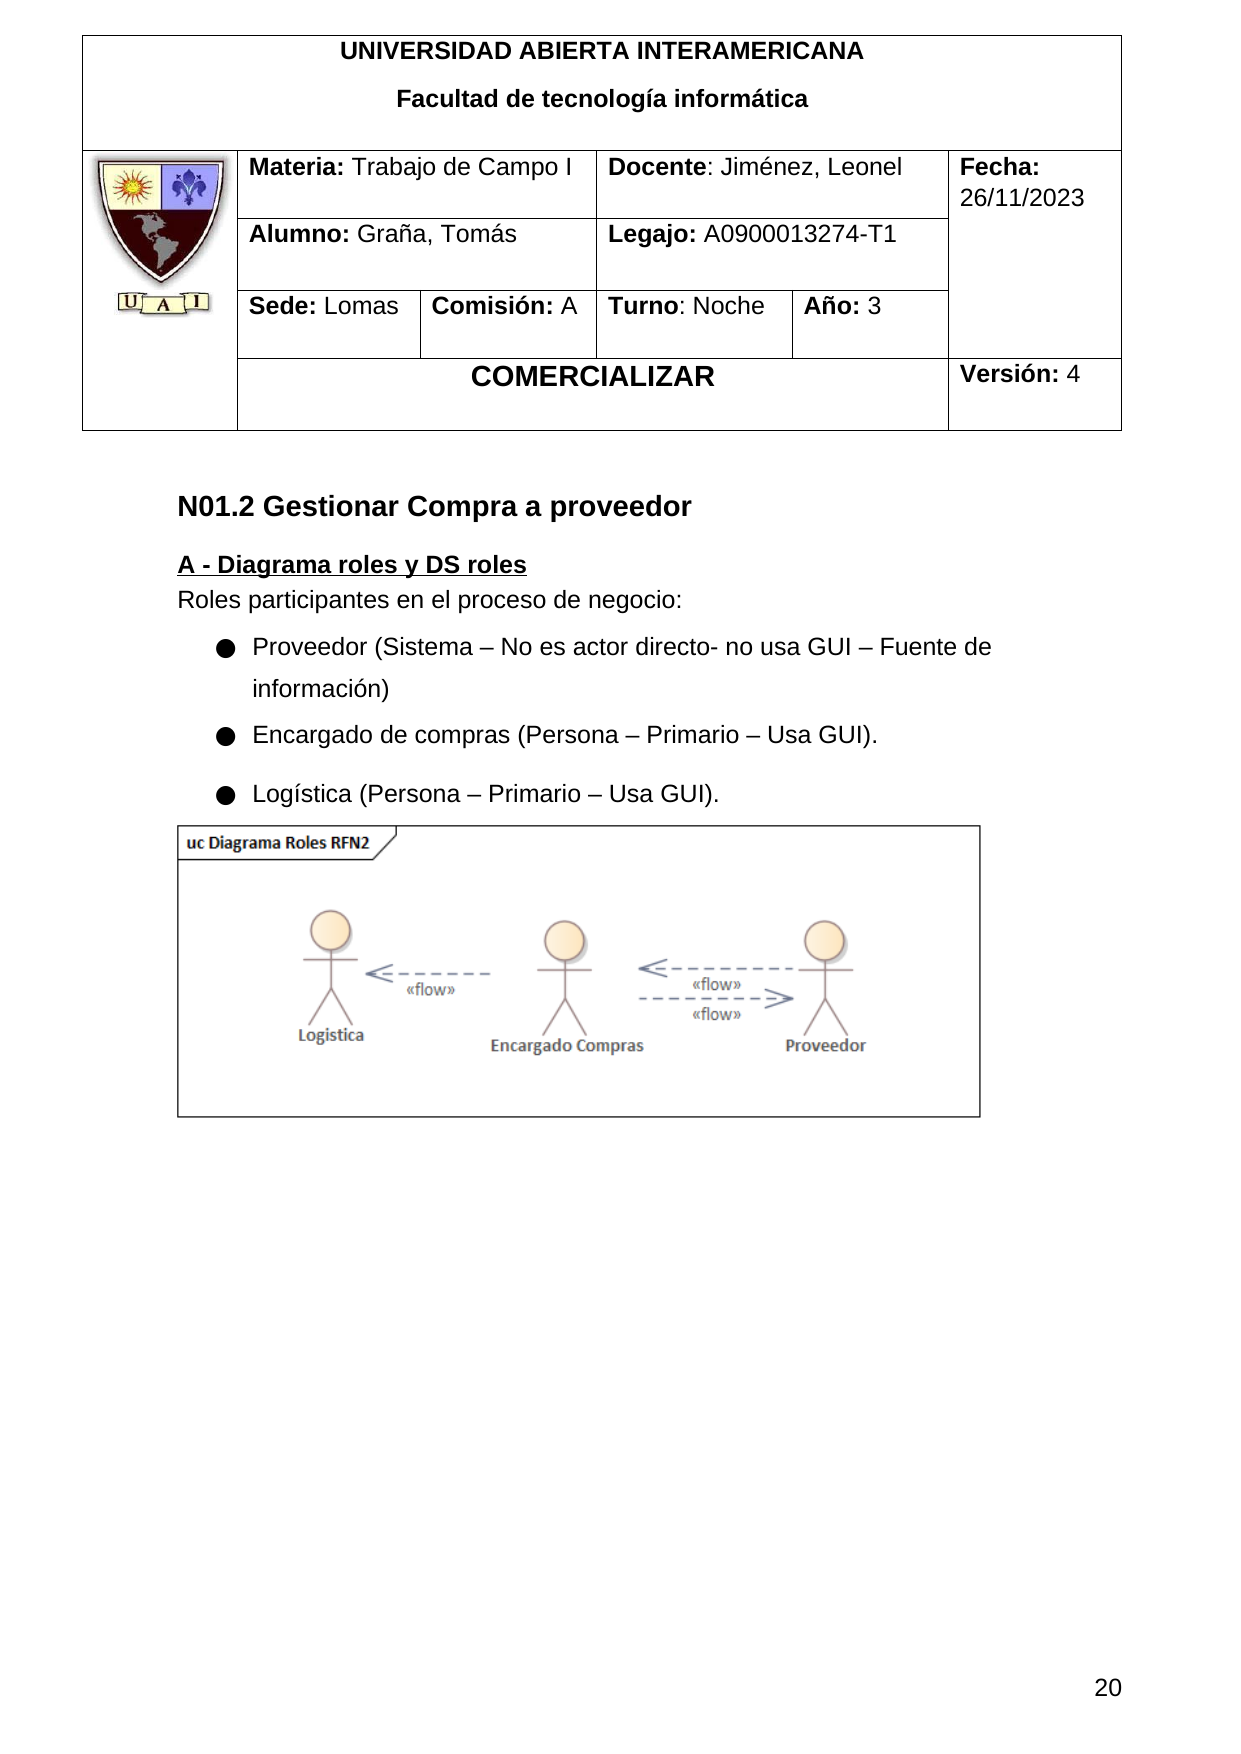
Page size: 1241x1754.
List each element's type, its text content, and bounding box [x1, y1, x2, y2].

subtitle A - Diagrama roles y DS roles [177, 550, 1122, 579]
subtitle N01.2 Gestionar Compra a proveedor [177, 489, 1122, 522]
list Encargado de compras (Persona – Primario – Usa GUI). [214, 707, 1122, 758]
picture [177, 824, 982, 1119]
list Proveedor (Sistema – No es actor directo- no usa GUI – Fuente de información) [214, 618, 1122, 703]
list Logística (Persona – Primario – Usa GUI). [214, 766, 1122, 817]
picture [87, 151, 234, 320]
text Roles participantes en el proceso de negocio: [177, 585, 1122, 614]
